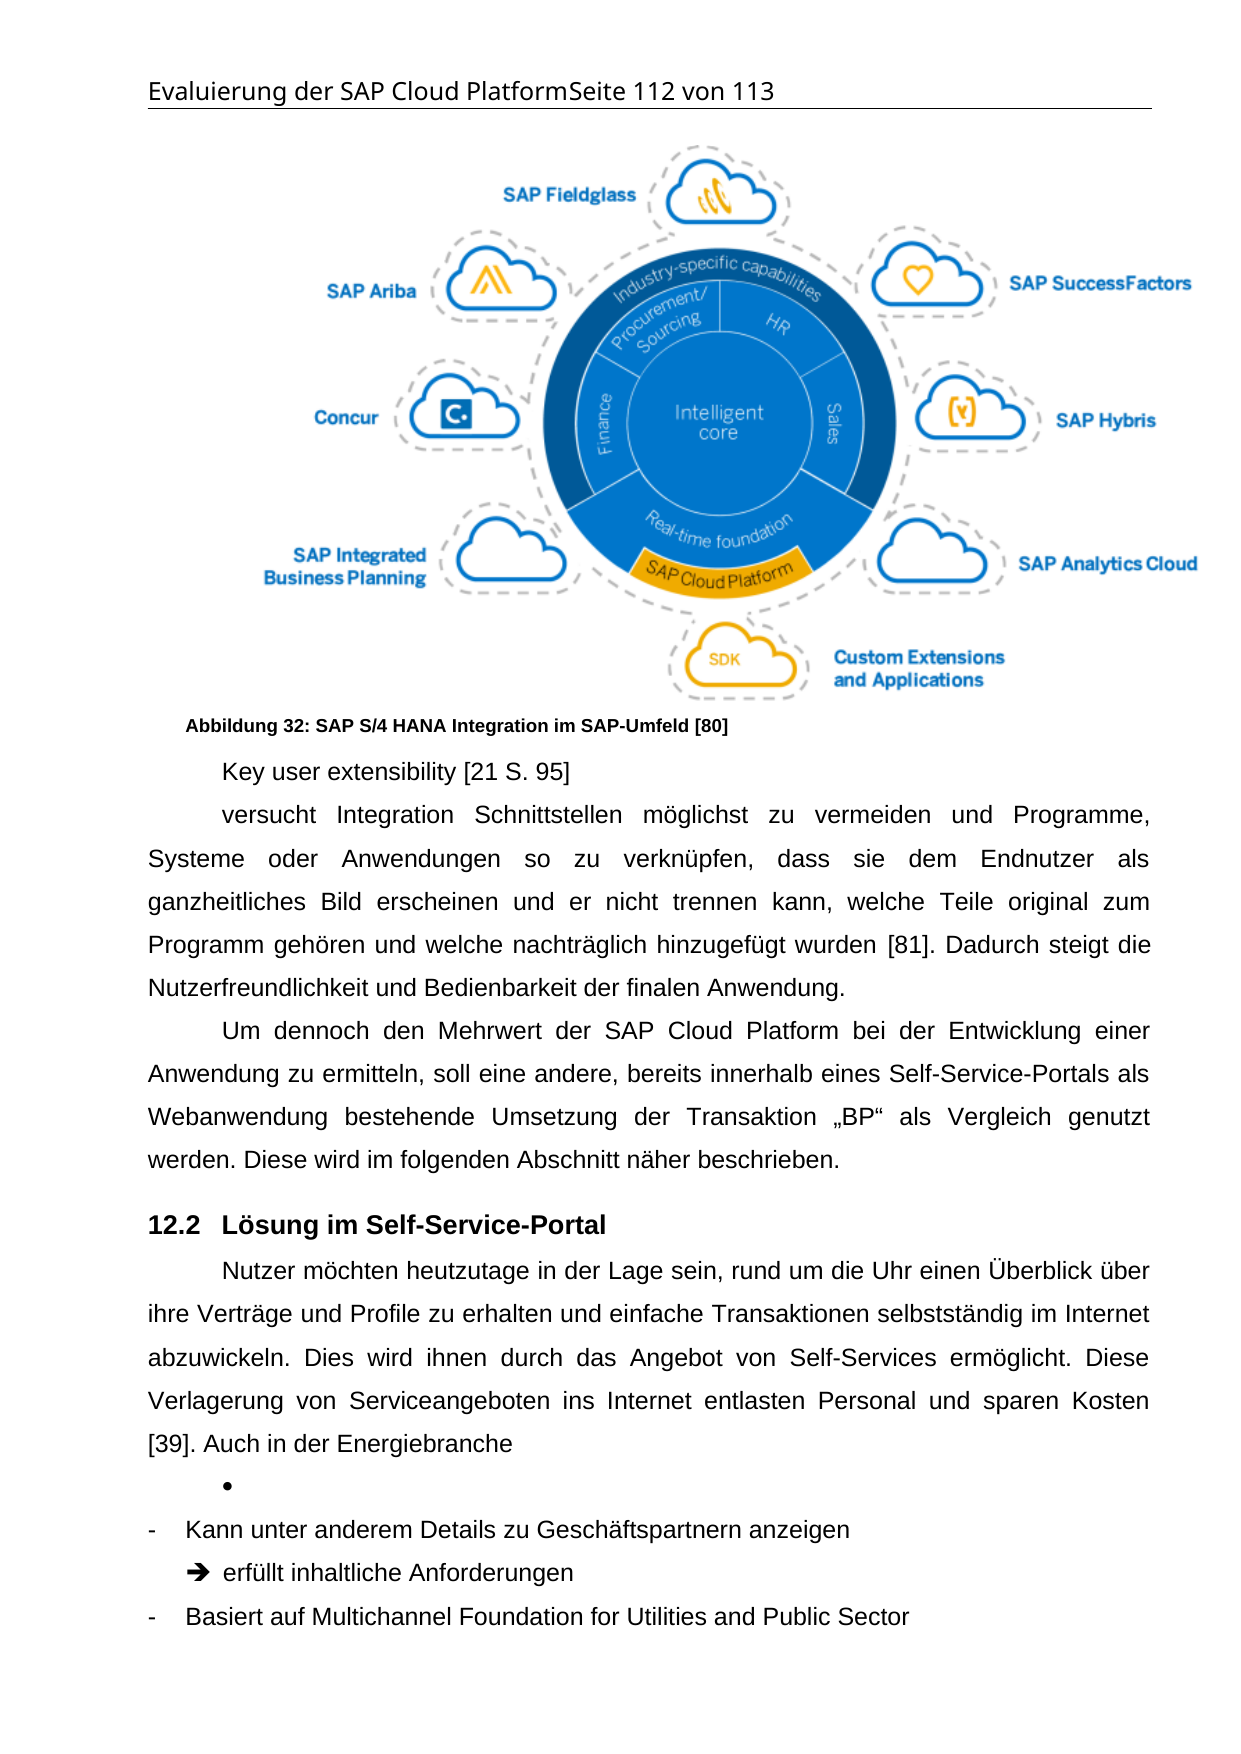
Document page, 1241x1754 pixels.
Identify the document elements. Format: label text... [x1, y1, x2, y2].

list erfüllt inhaltliche Anforderungen [185, 1558, 1152, 1587]
text Key user extensibility [148, 757, 1152, 786]
list Kann unter anderem Details zu Geschäftspartnern anzeigen [148, 1515, 1152, 1544]
text versucht Integration Schnittstellen möglichst zu vermeiden und Programme, Systeme oder Anwendungen so zu verknüpfen, dass sie dem Endnutzer als ganzheitliches Bild erscheinen und er nicht trennen kann, welche Teile original zum Programm gehören und welche nachträglich hinzugefügt wurden . Dadurch steigt die Nutzerfreundlichkeit und Bedienbarkeit der finalen Anwendung. [148, 800, 1152, 1002]
text Um dennoch den Mehrwert der SAP Cloud Platform bei der Entwicklung einer Anwendung zu ermitteln, soll eine andere, bereits innerhalb eines Self-Service-Portals als Webanwendung bestehende Umsetzung der Transaktion „BP“ als Vergleich genutzt werden. Diese wird im folgenden Abschnitt näher beschrieben. [148, 1016, 1152, 1174]
list Basiert auf Multichannel Foundation for Utilities and Public Sector [148, 1601, 1152, 1630]
text Nutzer möchten heutzutage in der Lage sein, rund um die Uhr einen Überblick über ihre Verträge und Profile zu erhalten und einfache Transaktionen selbstständig im Internet abzuwickeln. Dies wird ihnen durch das Angebot von Self-Services ermöglicht. Diese Verlagerung von Serviceangeboten ins Internet entlasten Personal und sparen Kosten . Auch in der Energiebranche [148, 1256, 1152, 1457]
picture [221, 145, 1226, 701]
subtitle Lösung im Self-Service-Portal [148, 1209, 1152, 1241]
text Abbildung 32: SAP S/4 HANA Integration im SAP-Umfeld [185, 715, 1152, 736]
